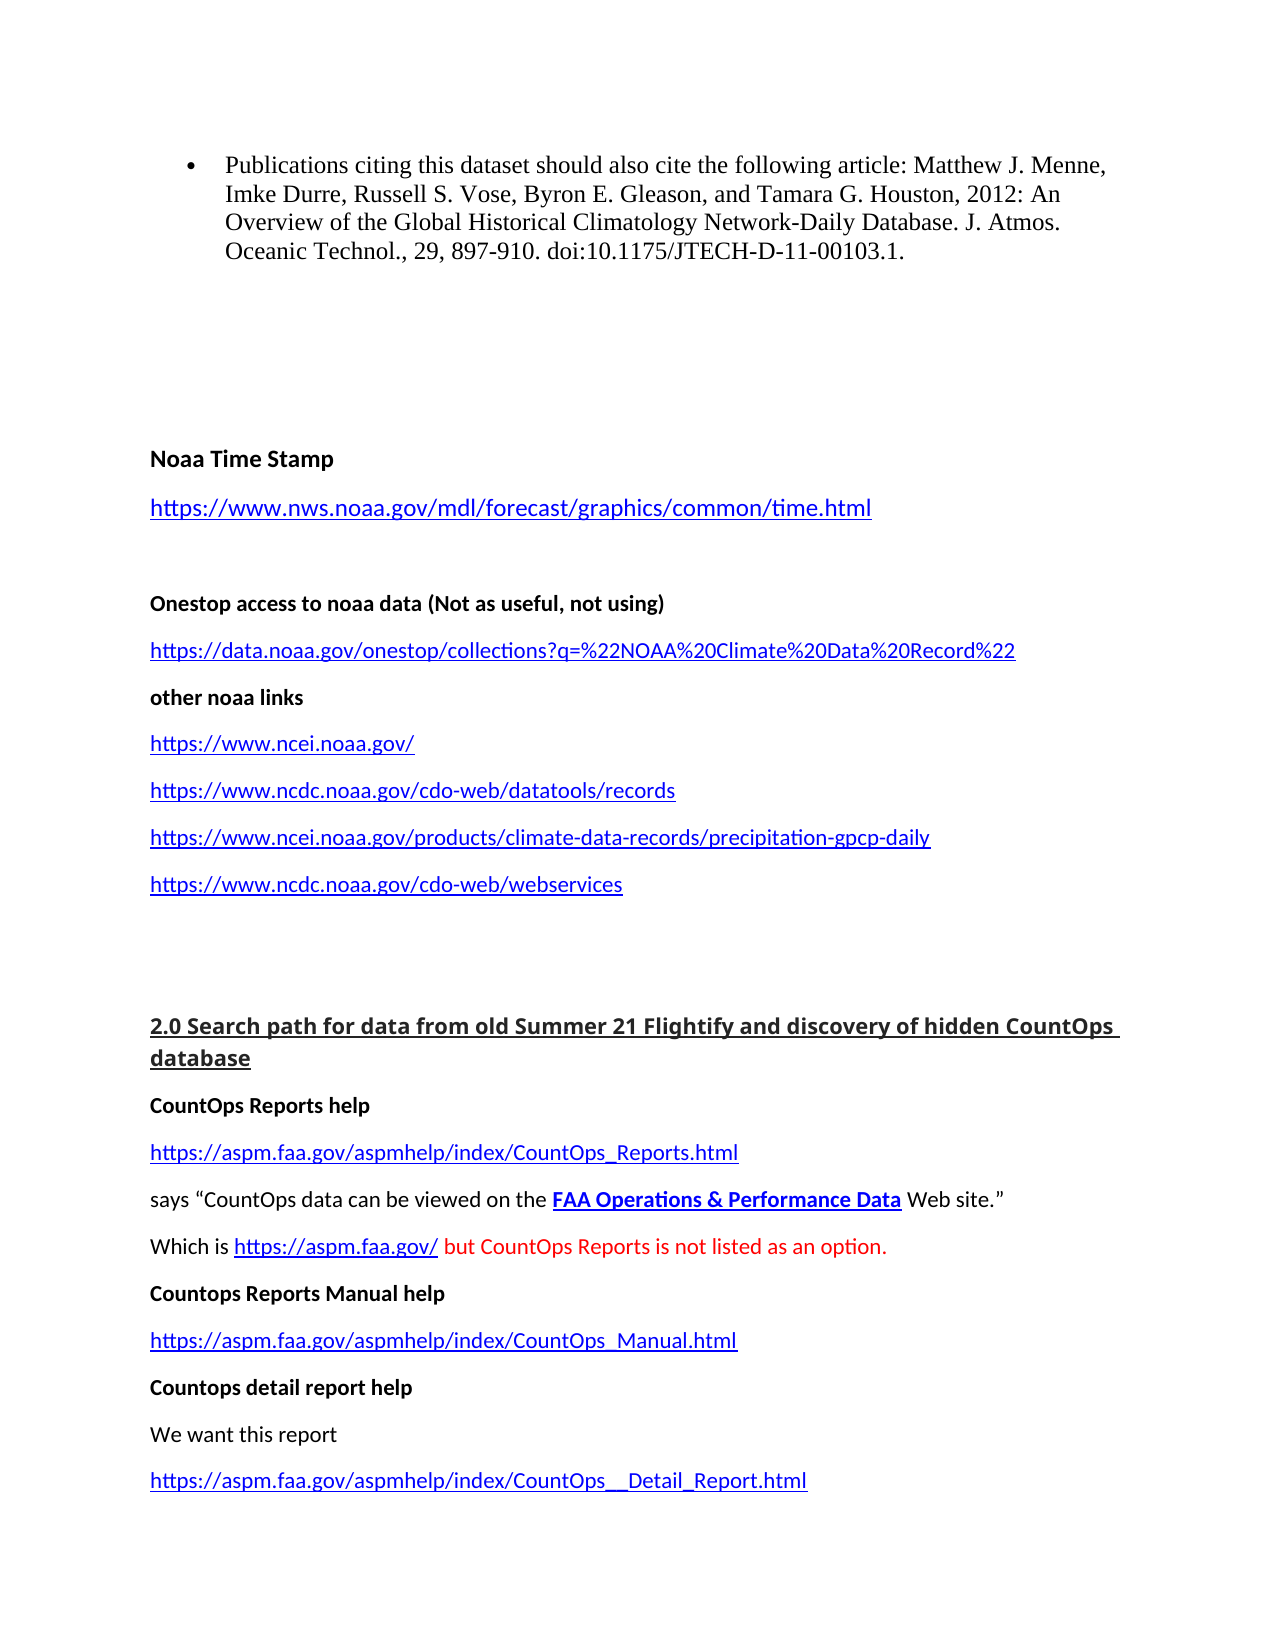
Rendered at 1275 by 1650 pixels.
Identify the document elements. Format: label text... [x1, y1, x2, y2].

text https://www.ncei.noaa.gov/products/climate-data-records/precipitation-gpcp-daily [150, 823, 1125, 851]
text Countops Reports Manual help [150, 1279, 1125, 1307]
text https://aspm.faa.gov/aspmhelp/index/CountOps_Manual.html [150, 1326, 1125, 1354]
text Which is https://aspm.faa.gov/ but CountOps Reports is not listed as an option. [150, 1232, 1125, 1260]
text 2.0 Search path for data from old Summer 21 Flightify and discovery of hidden CountOps database [150, 1011, 1125, 1073]
text https://data.noaa.gov/onestop/collections?q=%22NOAA%20Climate%20Data%20Record%22 [150, 636, 1125, 664]
text says “CountOps data can be viewed on the FAA Operations & Performance Data Web site.” [150, 1185, 1125, 1213]
text https://www.ncei.noaa.gov/ [150, 729, 1125, 758]
text https://aspm.faa.gov/aspmhelp/index/CountOps_Reports.html [150, 1138, 1125, 1167]
text Onestop access to noaa data (Not as useful, not using) [150, 589, 1125, 617]
list Publications citing this dataset should also cite the following article: Matthew J. Menne, Imke Durre, Russell S. Vose, Byron E. Gleason, and Tamara G. Houston, 2012: An Overview of the Global Historical Climatology Network-Daily Database. J. Atmos. Oceanic Technol., 29, 897-910. doi:10.1175/JTECH-D-11-00103.1. [187, 150, 1125, 265]
text Countops detail report help [150, 1373, 1125, 1401]
text Noaa Time Stamp [150, 443, 1125, 473]
text We want this report [150, 1420, 1125, 1448]
text https://www.ncdc.noaa.gov/cdo-web/webservices [150, 870, 1125, 898]
text other noaa links [150, 683, 1125, 711]
text https://www.nws.noaa.gov/mdl/forecast/graphics/common/time.html [150, 492, 1125, 523]
text https://aspm.faa.gov/aspmhelp/index/CountOps__Detail_Report.html [150, 1467, 1125, 1495]
text https://www.ncdc.noaa.gov/cdo-web/datatools/records [150, 776, 1125, 804]
text CountOps Reports help [150, 1092, 1125, 1120]
